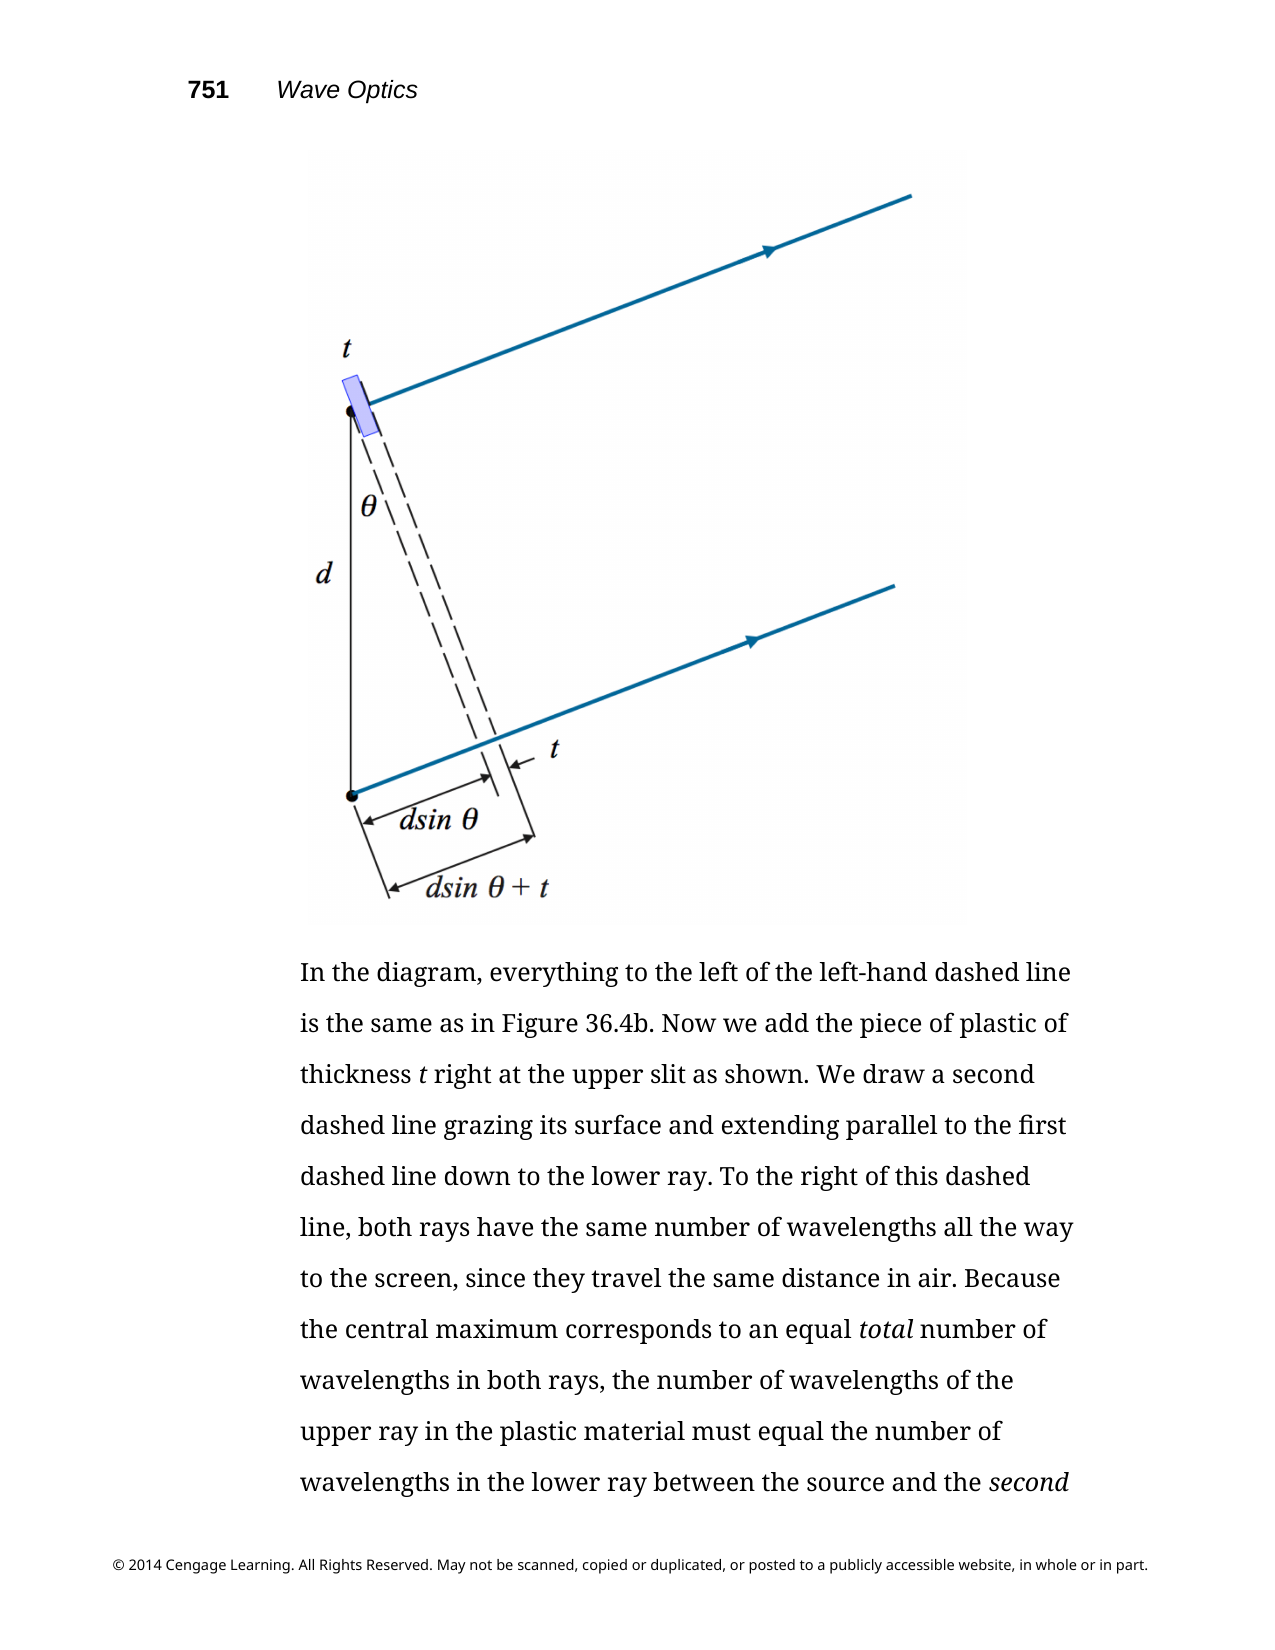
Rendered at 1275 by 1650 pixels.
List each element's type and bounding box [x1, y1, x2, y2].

text [300, 954, 1087, 1499]
picture [307, 150, 968, 925]
